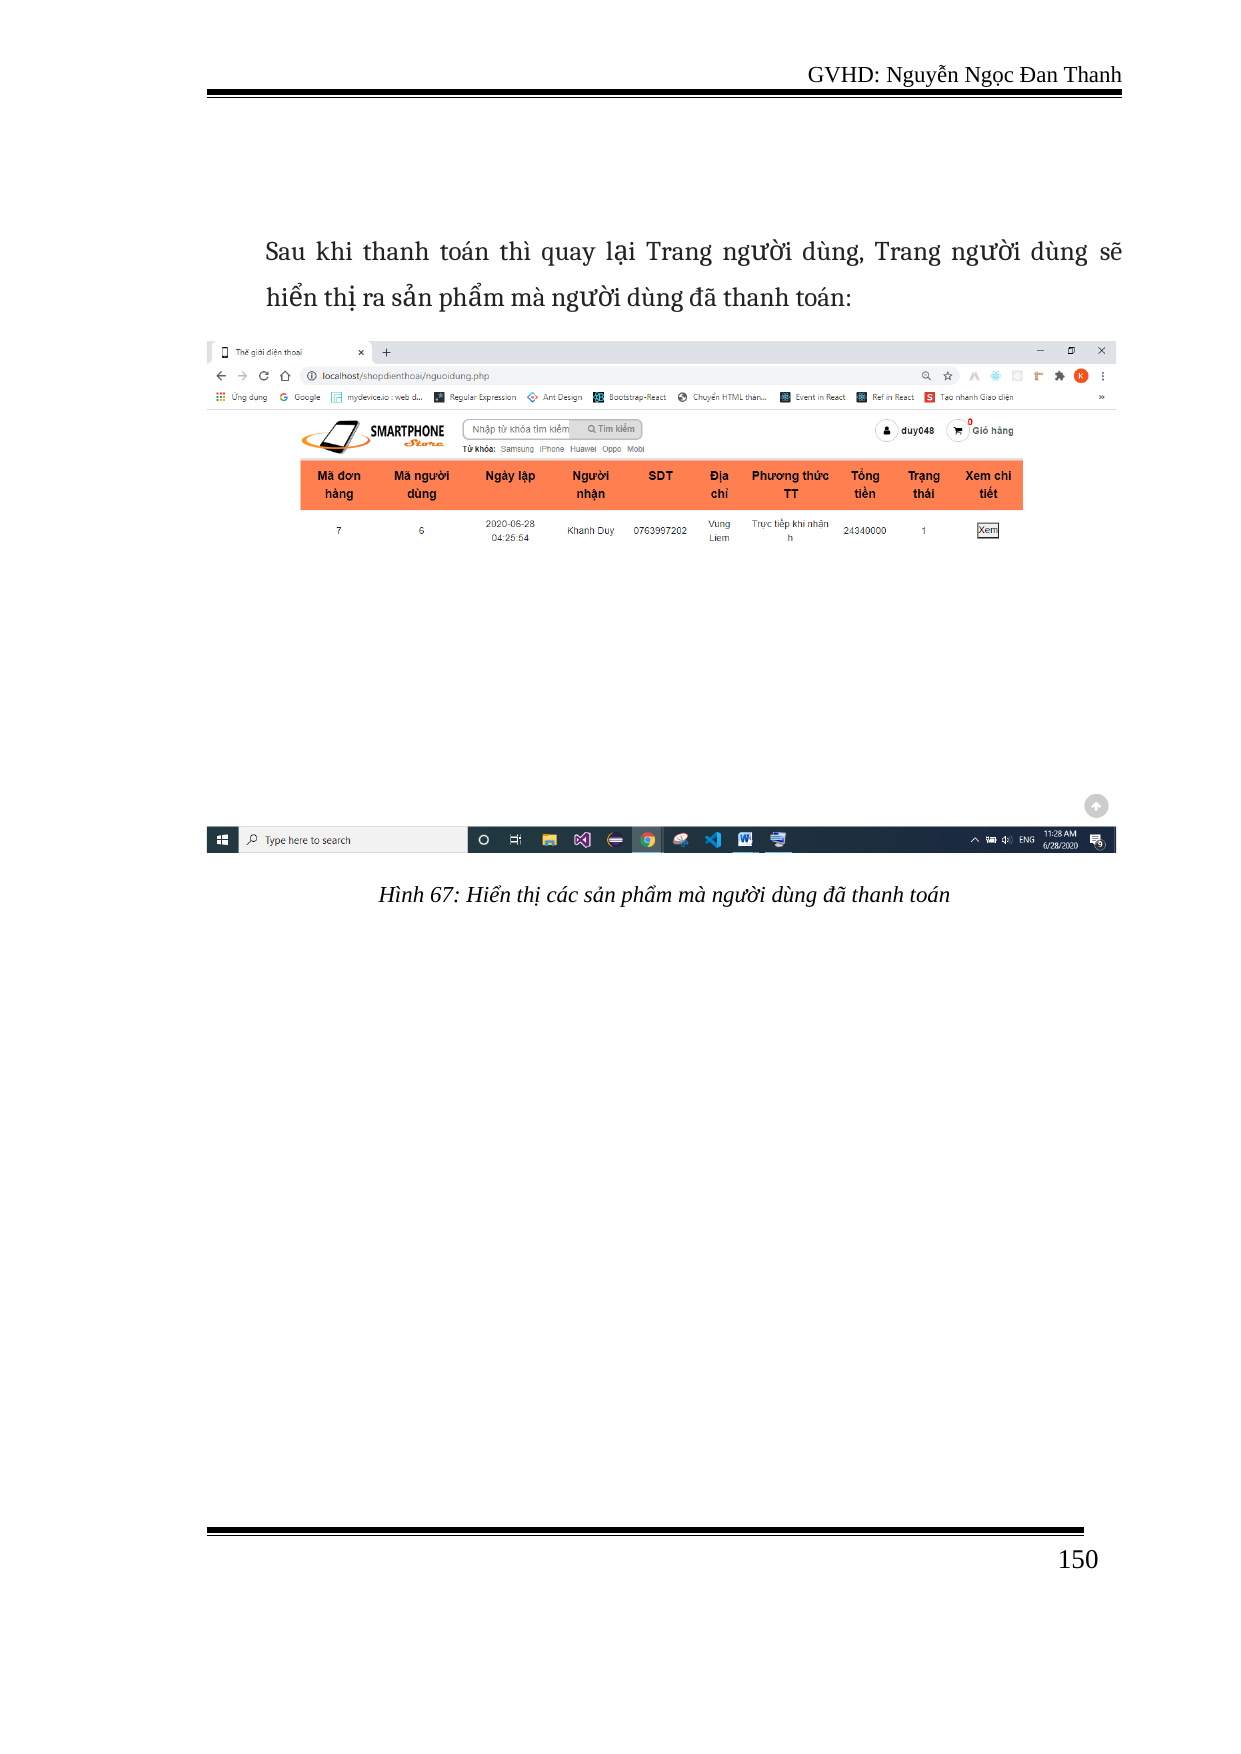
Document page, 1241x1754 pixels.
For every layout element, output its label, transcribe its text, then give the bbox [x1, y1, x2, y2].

text Sau khi thanh toán thì quay lại Trang người dùng, Trang người dùng sẽ hiển thị ra sản phẩm mà người dùng đã thanh toán: [266, 236, 1122, 313]
picture [206, 341, 1117, 853]
